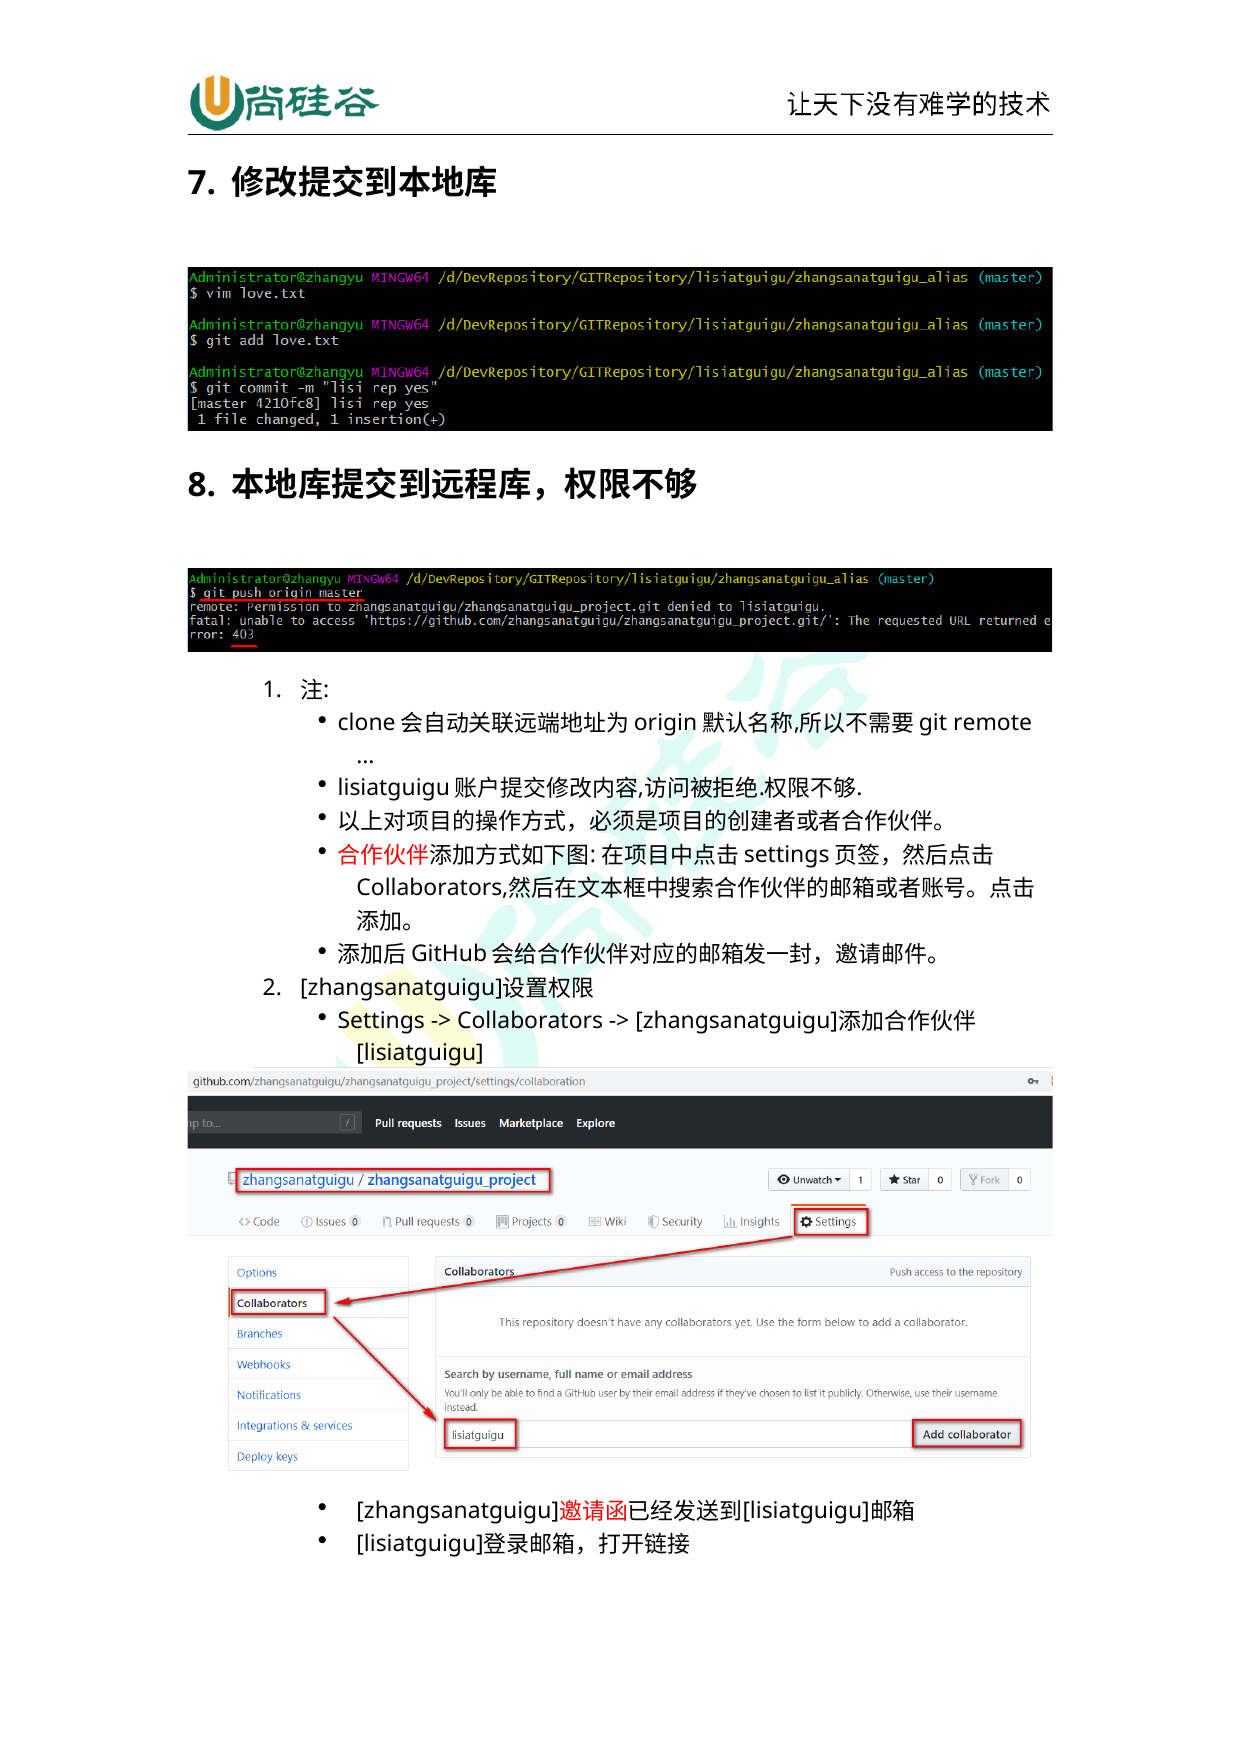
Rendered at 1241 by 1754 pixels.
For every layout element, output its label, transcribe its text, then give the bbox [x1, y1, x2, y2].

picture [187, 1067, 1053, 1472]
list [lisiatguigu]登录邮箱，打开链接 [319, 1526, 1053, 1559]
subtitle 修改提交到本地库 [187, 156, 1053, 204]
list 以上对项目的操作方式，必须是项目的创建者或者合作伙伴。 [319, 803, 1053, 836]
list clone会自动关联远端地址为origin默认名称,所以不需要git remote … [319, 705, 1053, 770]
list 添加后GitHub会给合作伙伴对应的邮箱发一封，邀请邮件。 [319, 936, 1053, 970]
list lisiatguigu账户提交修改内容,访问被拒绝.权限不够. [319, 770, 1053, 803]
subtitle 本地库提交到远程库，权限不够 [187, 458, 1053, 506]
picture [187, 73, 1053, 132]
picture [187, 568, 1053, 652]
picture [187, 267, 1053, 431]
list 注: [262, 672, 1053, 705]
list Settings -> Collaborators -> [zhangsanatguigu]添加合作伙伴[lisiatguigu] [319, 1003, 1053, 1067]
list 合作伙伴添加方式如下图: 在项目中点击settings页签，然后点击Collaborators,然后在文本框中搜索合作伙伴的邮箱或者账号。点击添加。 [319, 836, 1053, 936]
list [zhangsanatguigu]设置权限 [262, 970, 1053, 1003]
list [zhangsanatguigu]邀请函已经发送到[lisiatguigu]邮箱 [319, 1493, 1053, 1526]
